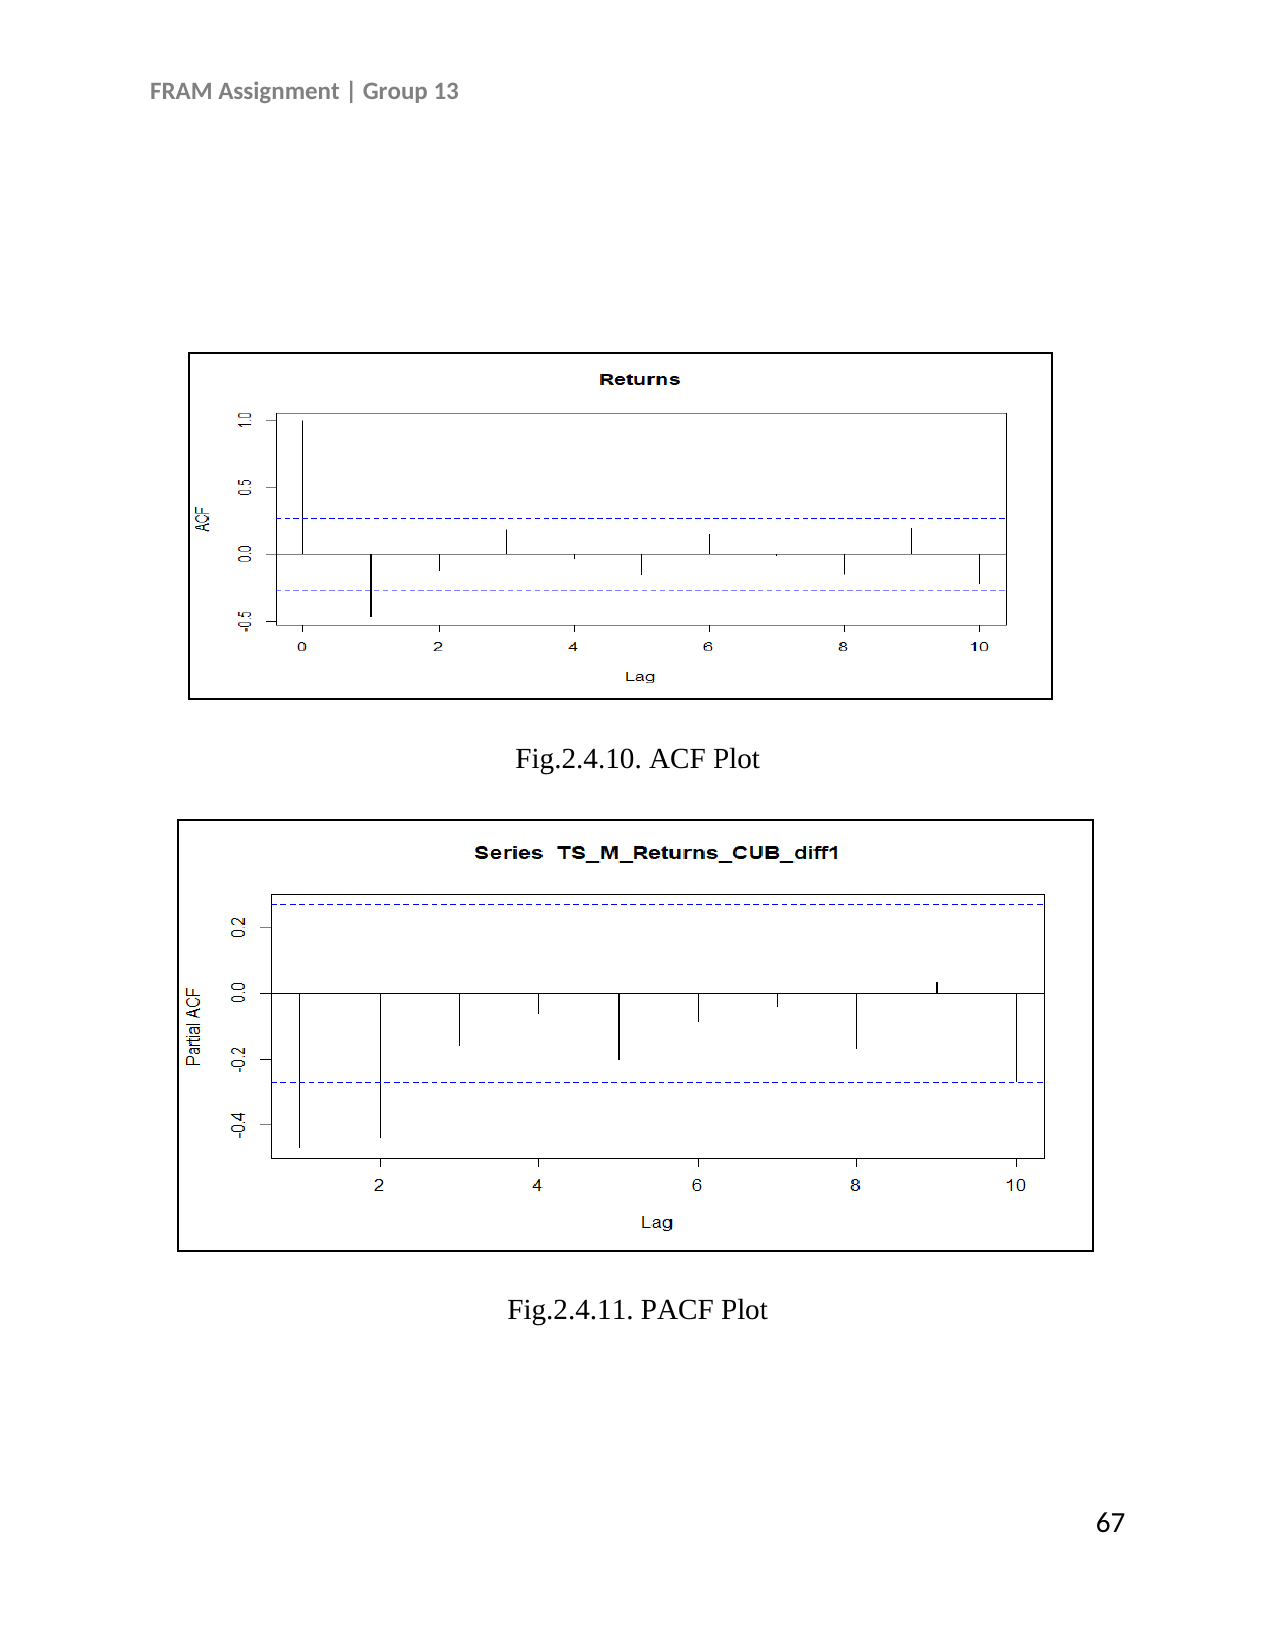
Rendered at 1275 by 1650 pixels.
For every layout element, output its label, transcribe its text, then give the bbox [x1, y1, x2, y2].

text Fig.2.4.11. PACF Plot [150, 1269, 1125, 1326]
text Fig.2.4.10. ACF Plot [150, 703, 1125, 774]
picture [190, 354, 1051, 698]
picture [179, 821, 1092, 1250]
